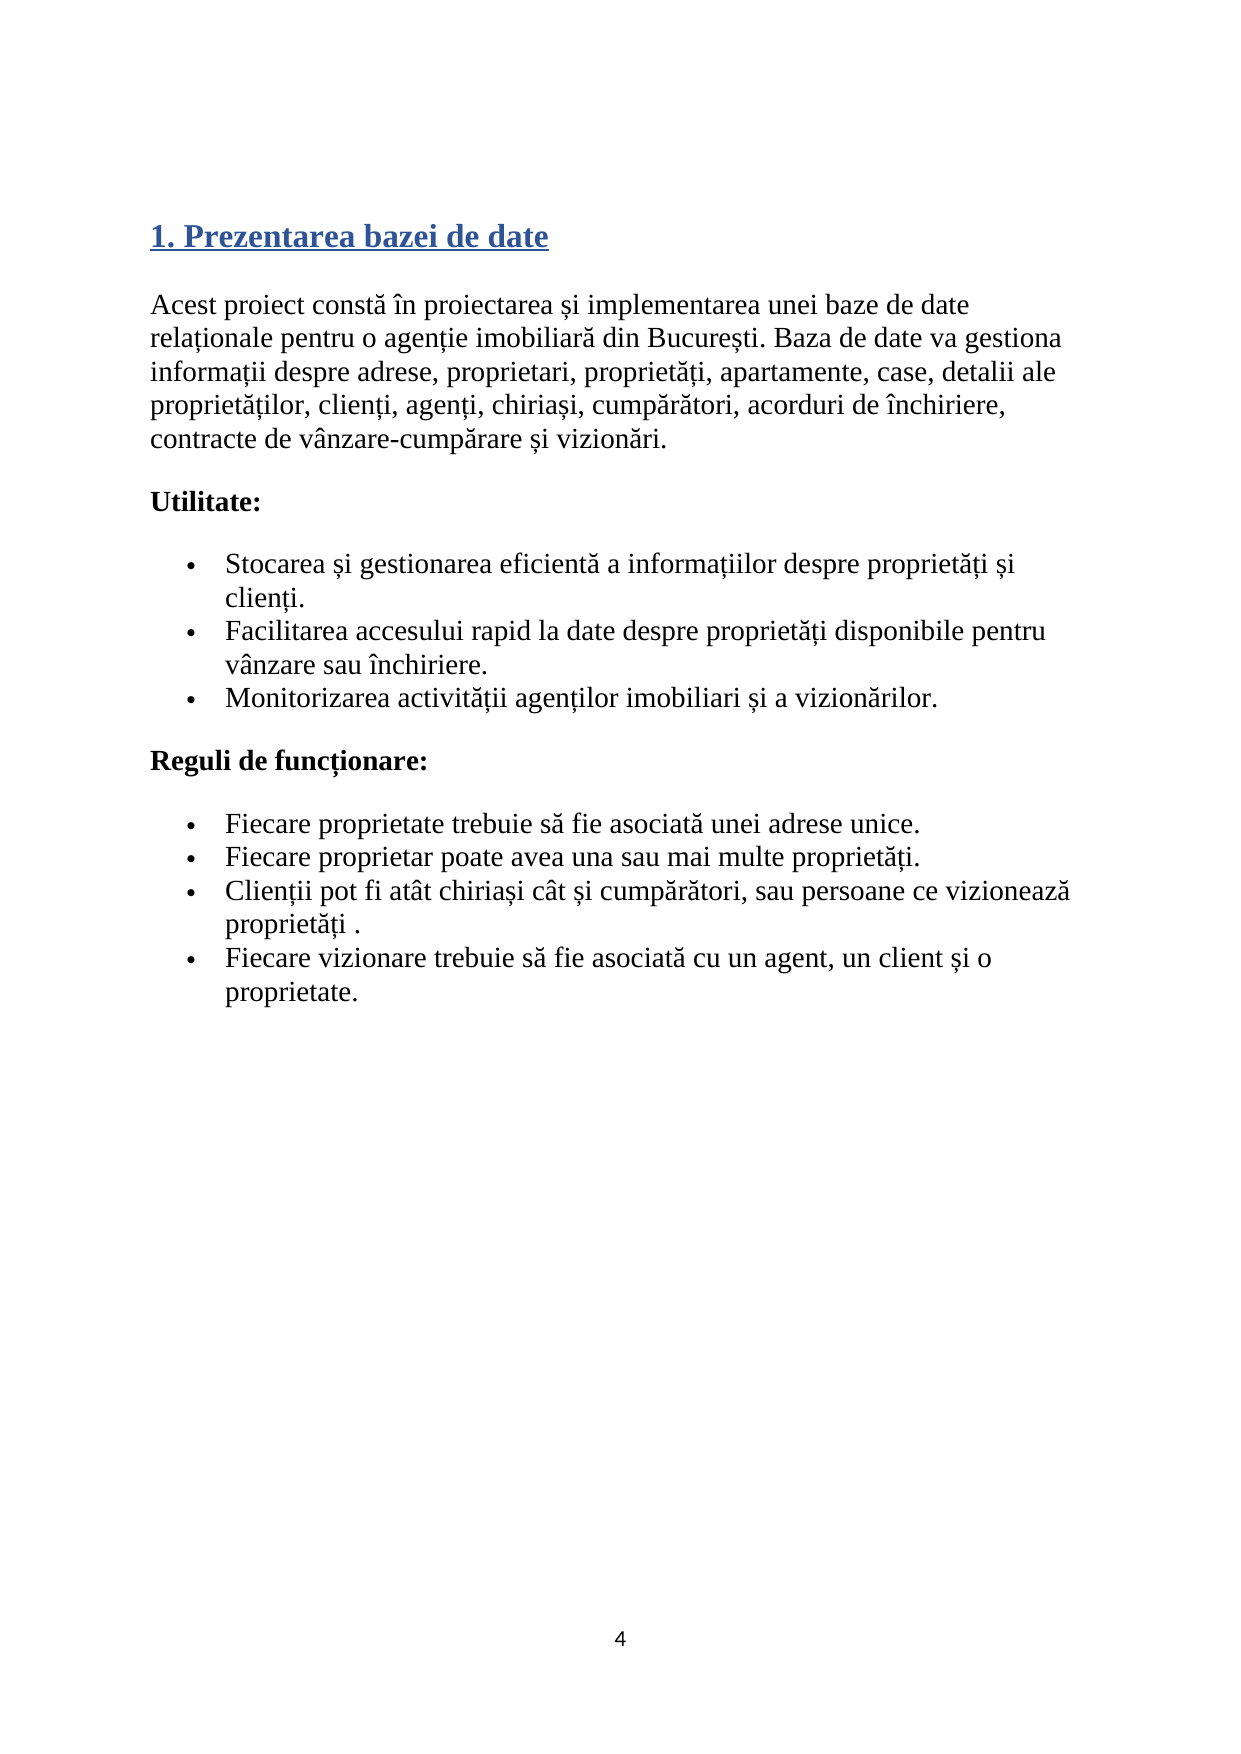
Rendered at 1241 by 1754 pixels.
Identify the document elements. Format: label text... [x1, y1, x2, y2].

subtitle 1. Prezentarea bazei de date [150, 216, 1090, 255]
list Monitorizarea activității agenților imobiliari și a vizionărilor. [187, 681, 1090, 714]
list Clienții pot fi atât chiriași cât și cumpărători, sau persoane ce vizionează proprietăți . [187, 873, 1090, 940]
list Stocarea și gestionarea eficientă a informațiilor despre proprietăți și clienți. [187, 546, 1090, 613]
list Fiecare vizionare trebuie să fie asociată cu un agent, un client și o proprietate. [187, 940, 1090, 1007]
list Facilitarea accesului rapid la date despre proprietăți disponibile pentru vânzare sau închiriere. [187, 613, 1090, 681]
text Reguli de funcționare: [150, 743, 1090, 777]
list Fiecare proprietate trebuie să fie asociată unei adrese unice. [187, 806, 1090, 839]
list Fiecare proprietar poate avea una sau mai multe proprietăți. [187, 839, 1090, 873]
text Utilitate: [150, 484, 1090, 517]
text Acest proiect constă în proiectarea și implementarea unei baze de date relaționale pentru o agenție imobiliară din București. Baza de date va gestiona informații despre adrese, proprietari, proprietăți, apartamente, case, detalii ale proprietăților, clienți, agenți, chiriași, cumpărători, acorduri de închiriere, contracte de vânzare-cumpărare și vizionări. [150, 287, 1090, 454]
